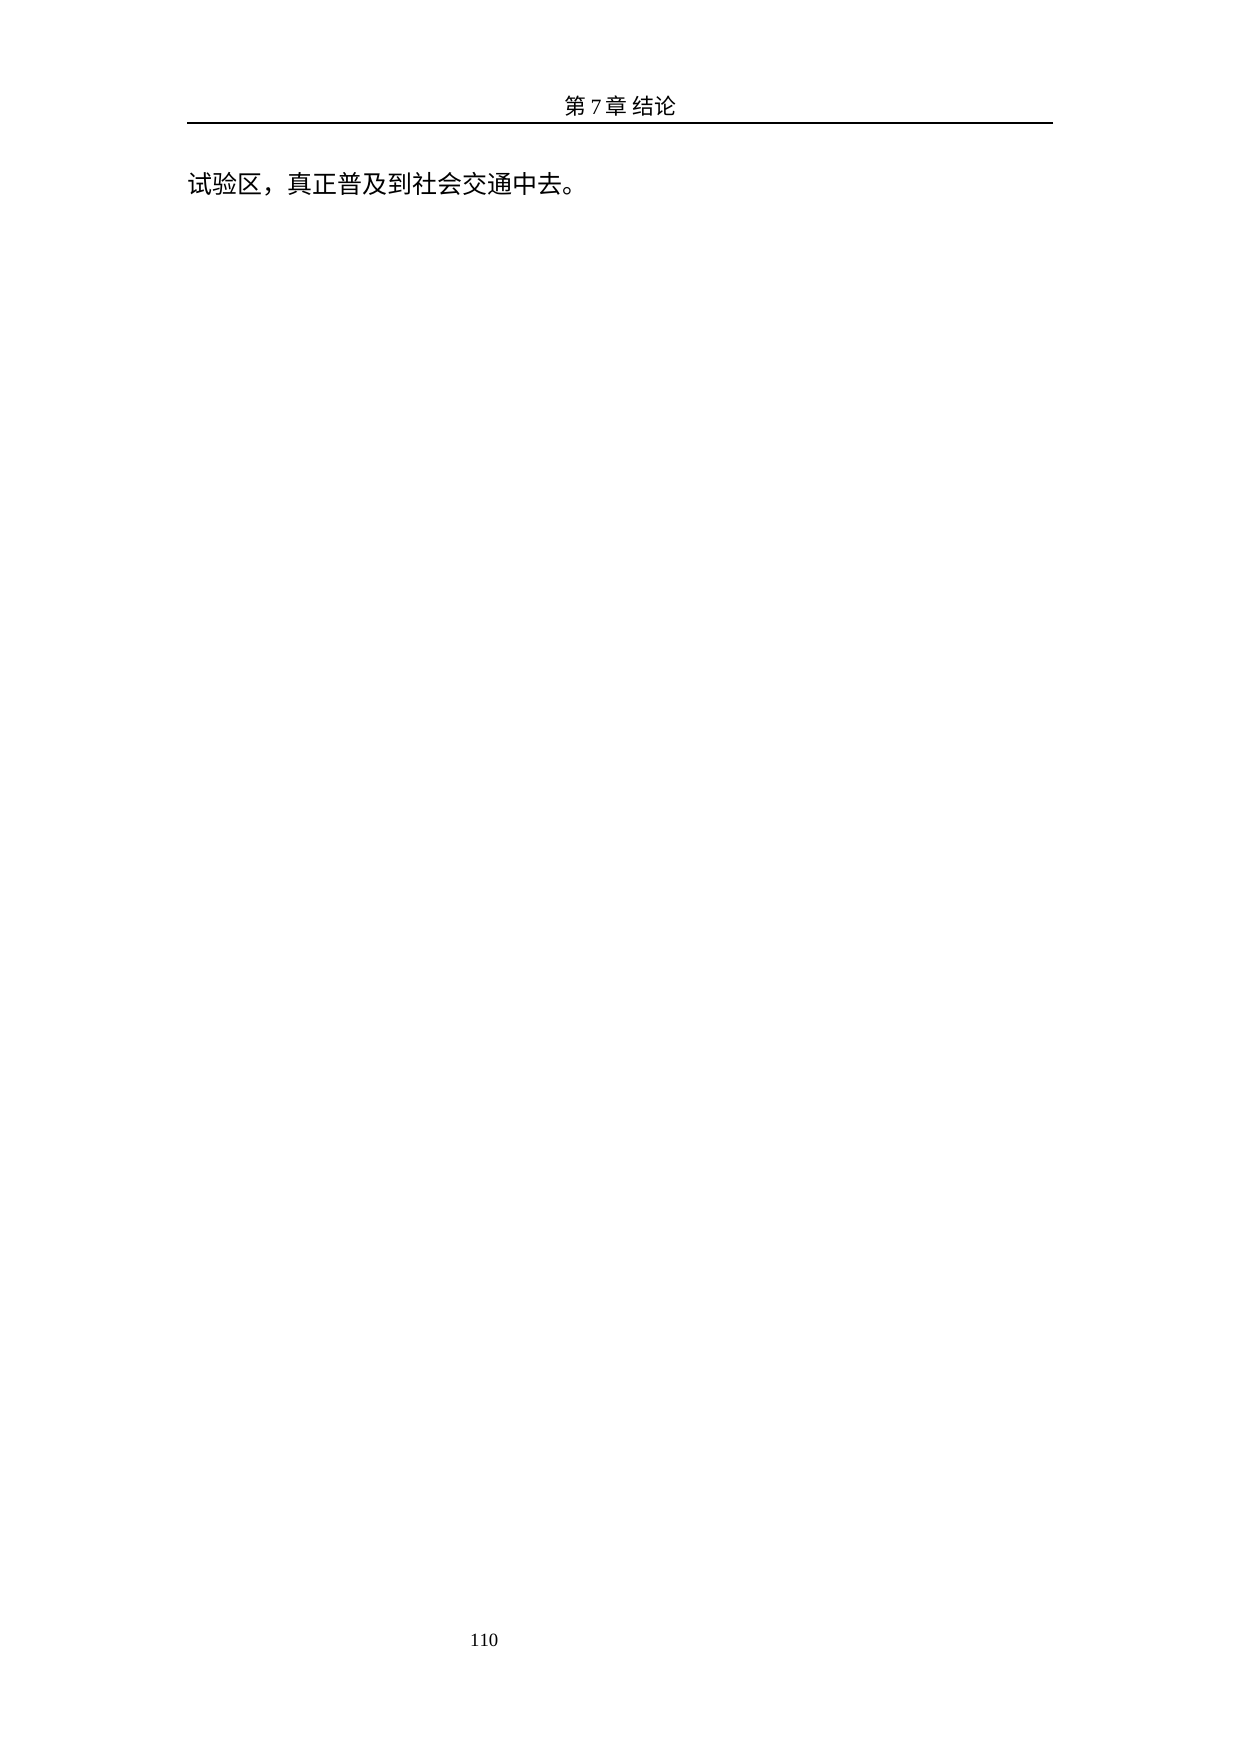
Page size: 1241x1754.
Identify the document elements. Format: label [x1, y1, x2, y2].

text [187, 150, 1053, 215]
